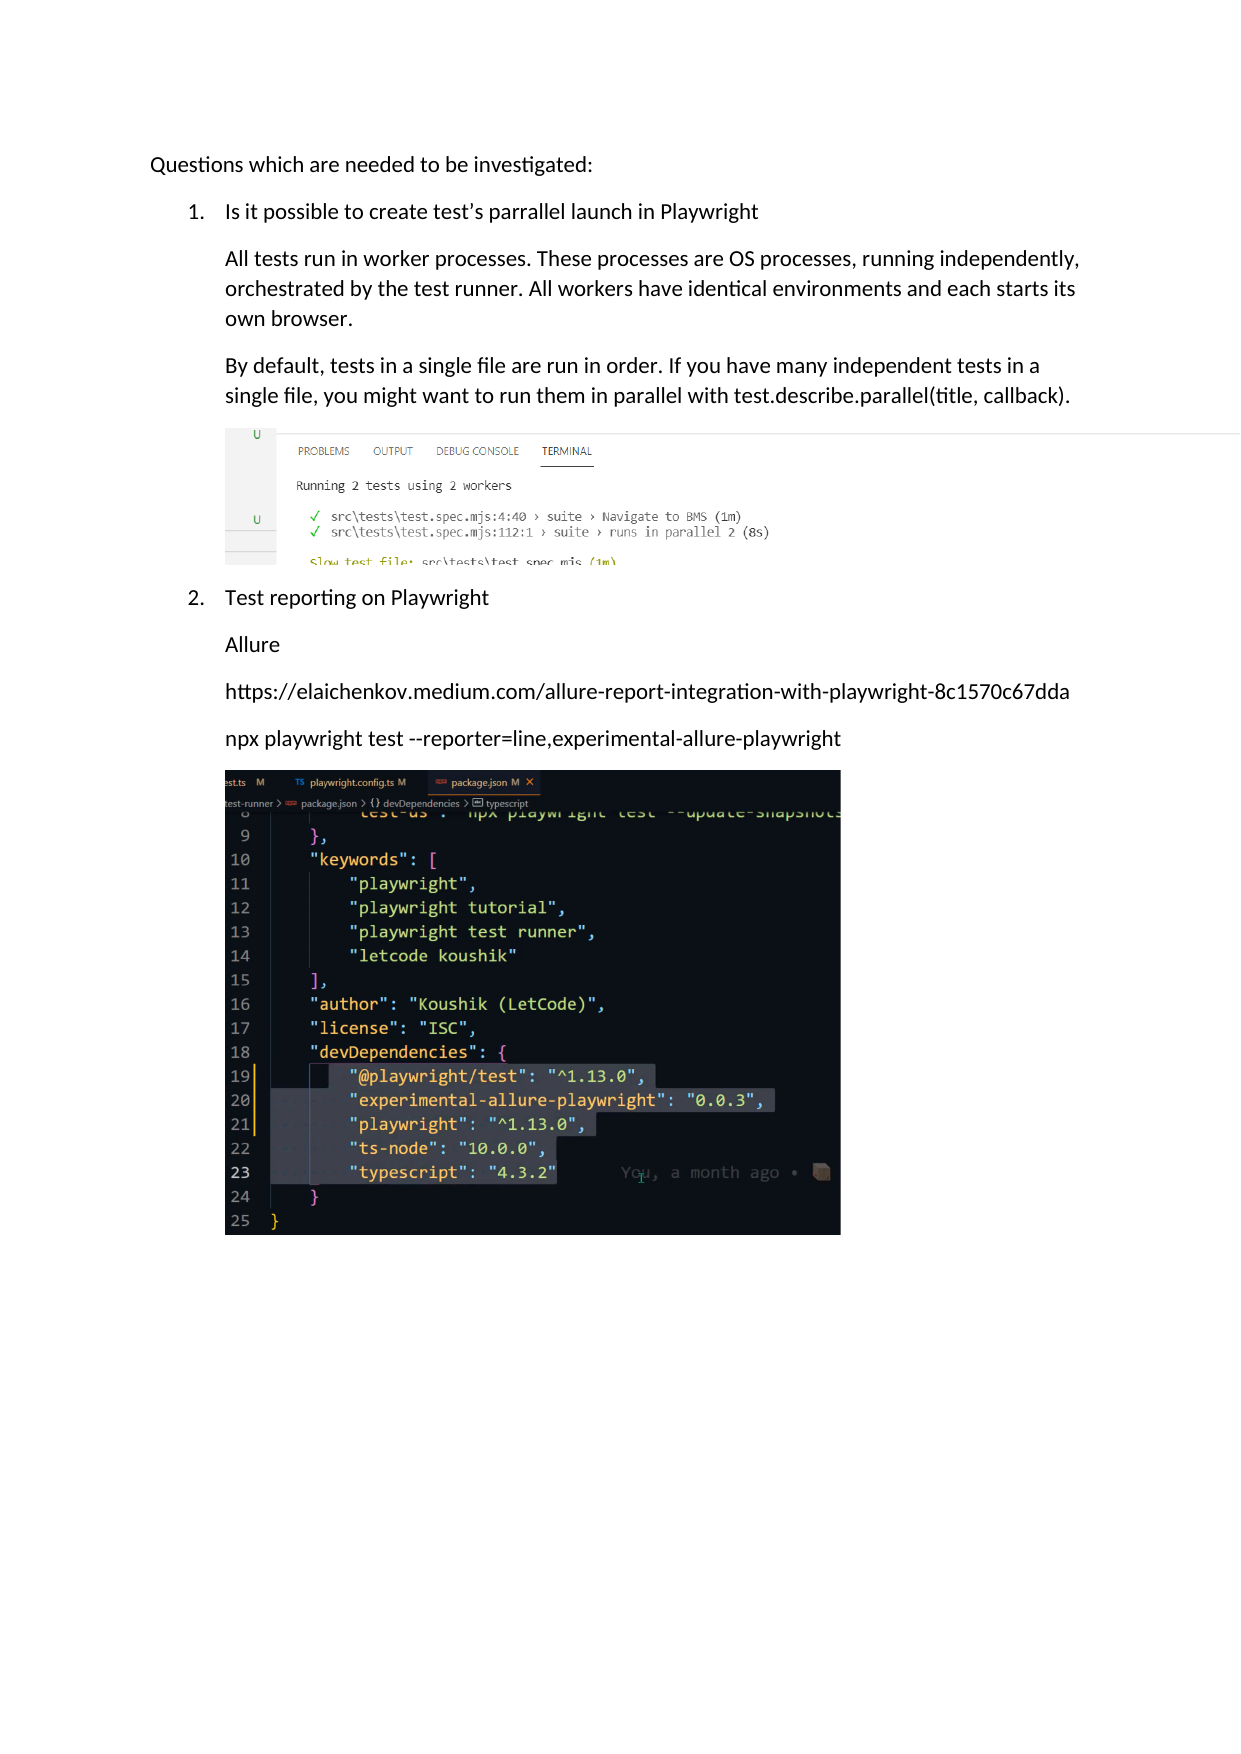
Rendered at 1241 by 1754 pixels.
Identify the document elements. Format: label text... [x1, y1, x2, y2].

text Questions which are needed to be investigated: [150, 150, 1090, 178]
text Allure [225, 630, 1090, 658]
picture [225, 770, 841, 1235]
text npx playwright test --reporter=line,experimental-allure-playwright [225, 724, 1090, 752]
list Test reporting on Playwright [187, 583, 1090, 611]
text By default, tests in a single file are run in order. If you have many independent tests in a single file, you might want to run them in parallel with test.describe.parallel(title, callback). [225, 351, 1090, 409]
picture [225, 428, 1241, 565]
text All tests run in worker processes. These processes are OS processes, running independently, orchestrated by the test runner. All workers have identical environments and each starts its own browser. [225, 244, 1090, 332]
list Is it possible to create test’s parrallel launch in Playwright [187, 197, 1090, 225]
text https://elaichenkov.medium.com/allure-report-integration-with-playwright-8c1570c67dda [225, 677, 1090, 705]
